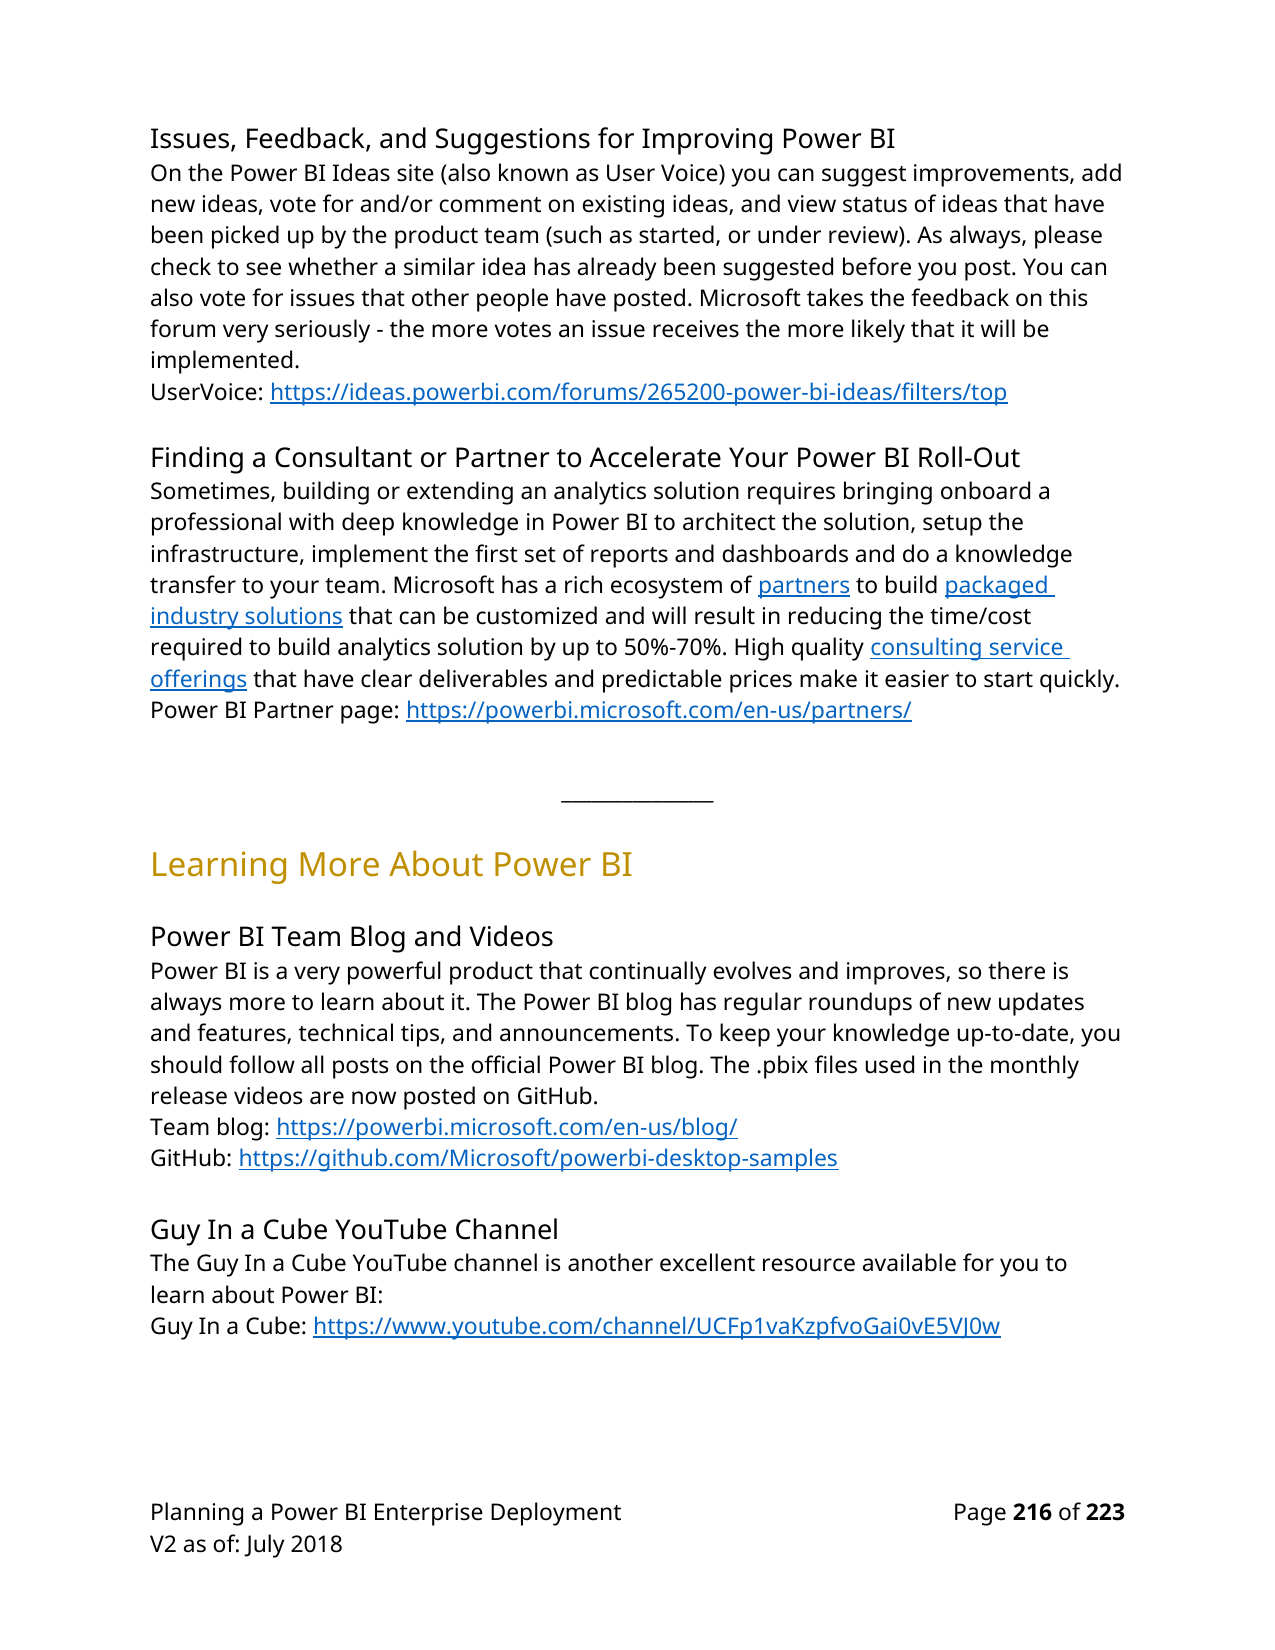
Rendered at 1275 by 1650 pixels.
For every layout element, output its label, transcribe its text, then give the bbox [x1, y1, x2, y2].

text Power BI Team Blog and Videos [150, 918, 1125, 955]
text The Guy In a Cube YouTube channel is another excellent resource available for you to learn about Power BI: [150, 1247, 1125, 1310]
text _______________ [150, 774, 1125, 806]
text Team blog: https://powerbi.microsoft.com/en-us/blog/ [150, 1111, 1125, 1142]
text Power BI Partner page: https://powerbi.microsoft.com/en-us/partners/ [150, 694, 1125, 725]
text Guy In a Cube YouTube Channel [150, 1210, 1125, 1247]
text Power BI is a very powerful product that continually evolves and improves, so there is always more to learn about it. The Power BI blog has regular roundups of new updates and features, technical tips, and announcements. To keep your knowledge up-to-date, you should follow all posts on the official Power BI blog. The .pbix files used in the monthly release videos are now posted on GitHub. [150, 955, 1125, 1111]
text Sometimes, building or extending an analytics solution requires bringing onboard a professional with deep knowledge in Power BI to architect the solution, setup the infrastructure, implement the first set of reports and dashboards and do a knowledge transfer to your team. Microsoft has a rich ecosystem of partners to build packaged industry solutions that can be customized and will result in reducing the time/cost required to build analytics solution by up to 50%-70%. High quality consulting service offerings that have clear deliverables and predictable prices make it easier to start quickly. [150, 475, 1125, 694]
subtitle Learning More About Power BI [150, 841, 1125, 887]
text Issues, Feedback, and Suggestions for Improving Power BI [150, 120, 1125, 157]
text Finding a Consultant or Partner to Accelerate Your Power BI Roll-Out [150, 438, 1125, 475]
text GitHub: https://github.com/Microsoft/powerbi-desktop-samples [150, 1142, 1125, 1173]
text Guy In a Cube: https://www.youtube.com/channel/UCFp1vaKzpfvoGai0vE5VJ0w [150, 1310, 1125, 1341]
text UserVoice: https://ideas.powerbi.com/forums/265200-power-bi-ideas/filters/top [150, 376, 1125, 407]
text On the Power BI Ideas site (also known as User Voice) you can suggest improvements, add new ideas, vote for and/or comment on existing ideas, and view status of ideas that have been picked up by the product team (such as started, or under review). As always, please check to see whether a similar idea has already been suggested before you post. You can also vote for issues that other people have posted. Microsoft takes the feedback on this forum very seriously - the more votes an issue receives the more likely that it will be implemented. [150, 157, 1125, 376]
